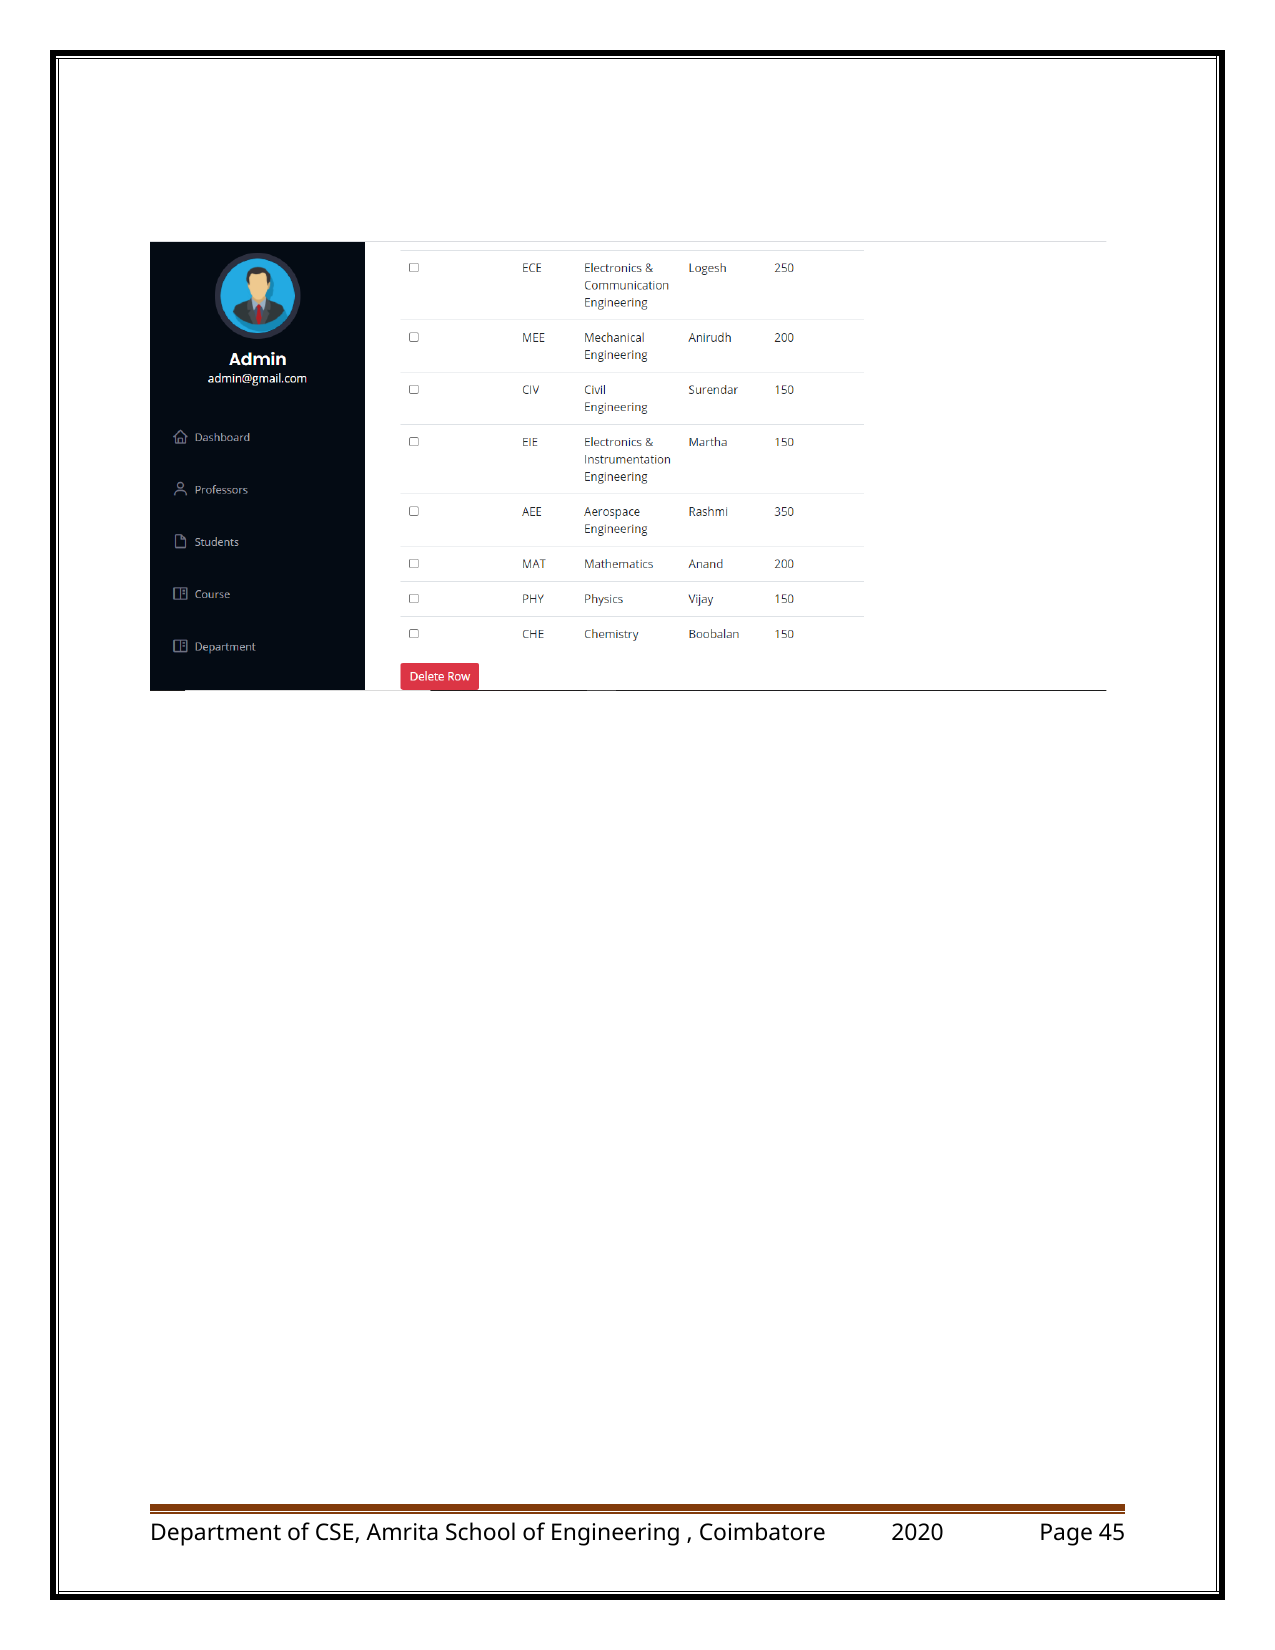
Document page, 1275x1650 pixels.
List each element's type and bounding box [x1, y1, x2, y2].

picture [150, 241, 1107, 691]
